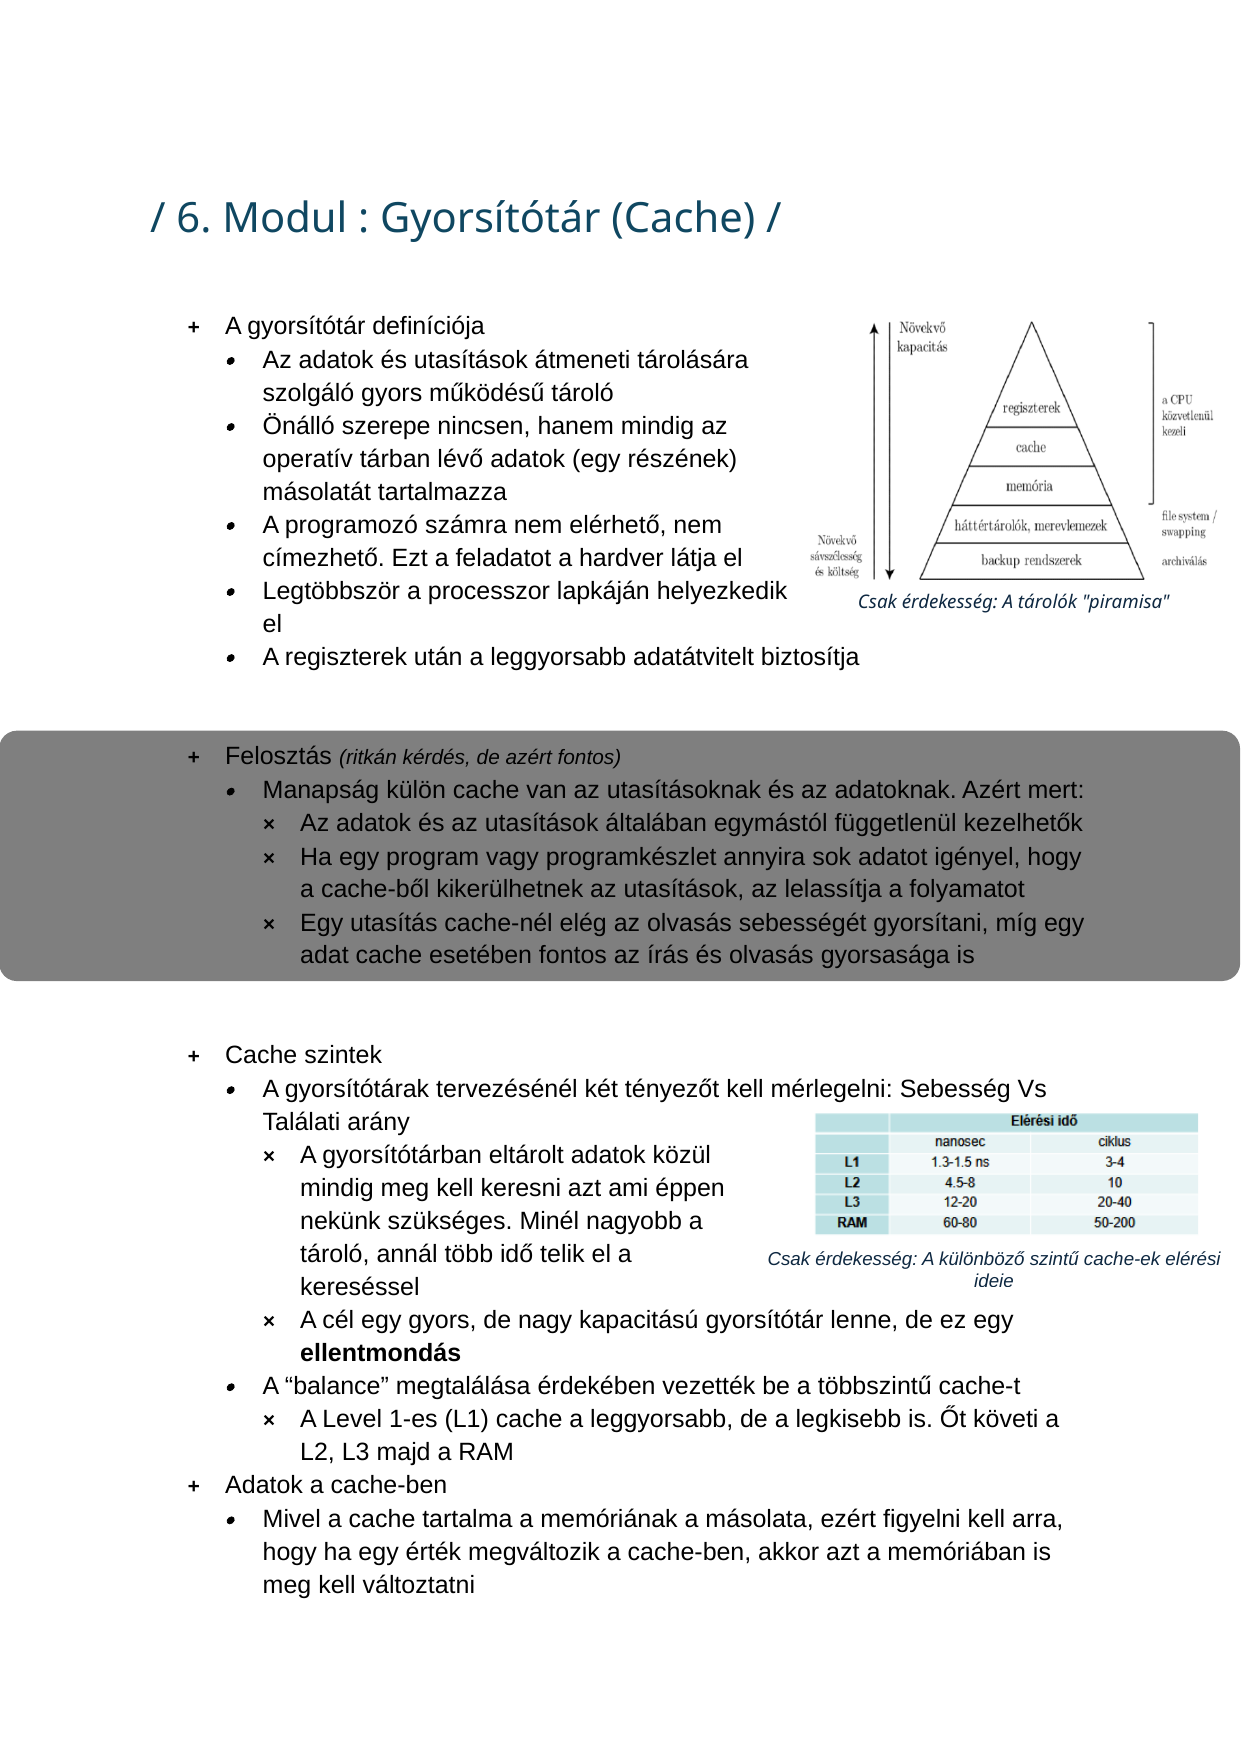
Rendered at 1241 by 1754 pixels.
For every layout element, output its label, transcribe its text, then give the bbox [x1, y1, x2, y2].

list A gyorsítótárak tervezésénél két tényezőt kell mérlegelni: Sebesség Vs Találati arány [225, 1074, 1090, 1136]
picture [807, 312, 1222, 580]
list A gyorsítótár definíciója [187, 311, 1090, 340]
list Adatok a cache-ben [187, 1470, 1090, 1500]
picture [802, 1104, 1214, 1240]
list A regiszterek után a leggyorsabb adatátvitelt biztosítja [225, 642, 1090, 671]
list A Level 1-es (L1) cache a leggyorsabb, de a legkisebb is. Őt követi a L2, L3 majd a RAM [262, 1404, 1090, 1466]
list A gyorsítótárban eltárolt adatok közül mindig meg kell keresni azt ami éppen nekünk szükséges. Minél nagyobb a tároló, annál több idő telik el a kereséssel [262, 1140, 1090, 1301]
list Önálló szerepe nincsen, hanem mindig az operatív tárban lévő adatok (egy részének) másolatát tartalmazza [225, 411, 807, 506]
list Legtöbbször a processzor lapkáján helyezkedik el [225, 576, 1090, 638]
list Cache szintek [187, 1040, 1090, 1069]
list Mivel a cache tartalma a memóriának a másolata, ezért figyelni kell arra, hogy ha egy érték megváltozik a cache-ben, akkor azt a memóriában is meg kell változtatni [225, 1504, 1090, 1599]
subtitle / 6. Modul : Gyorsítótár (Cache) / [150, 187, 1090, 244]
list A programozó számra nem elérhető, nem címezhető. Ezt a feladatot a hardver látja el [225, 510, 807, 572]
list Az adatok és utasítások átmeneti tárolására szolgáló gyors működésű tároló [225, 345, 807, 407]
list A cél egy gyors, de nagy kapacitású gyorsítótár lenne, de ez egy ellentmondás [262, 1305, 1090, 1367]
list A “balance” megtalálása érdekében vezették be a többszintű cache-t [225, 1371, 1090, 1400]
